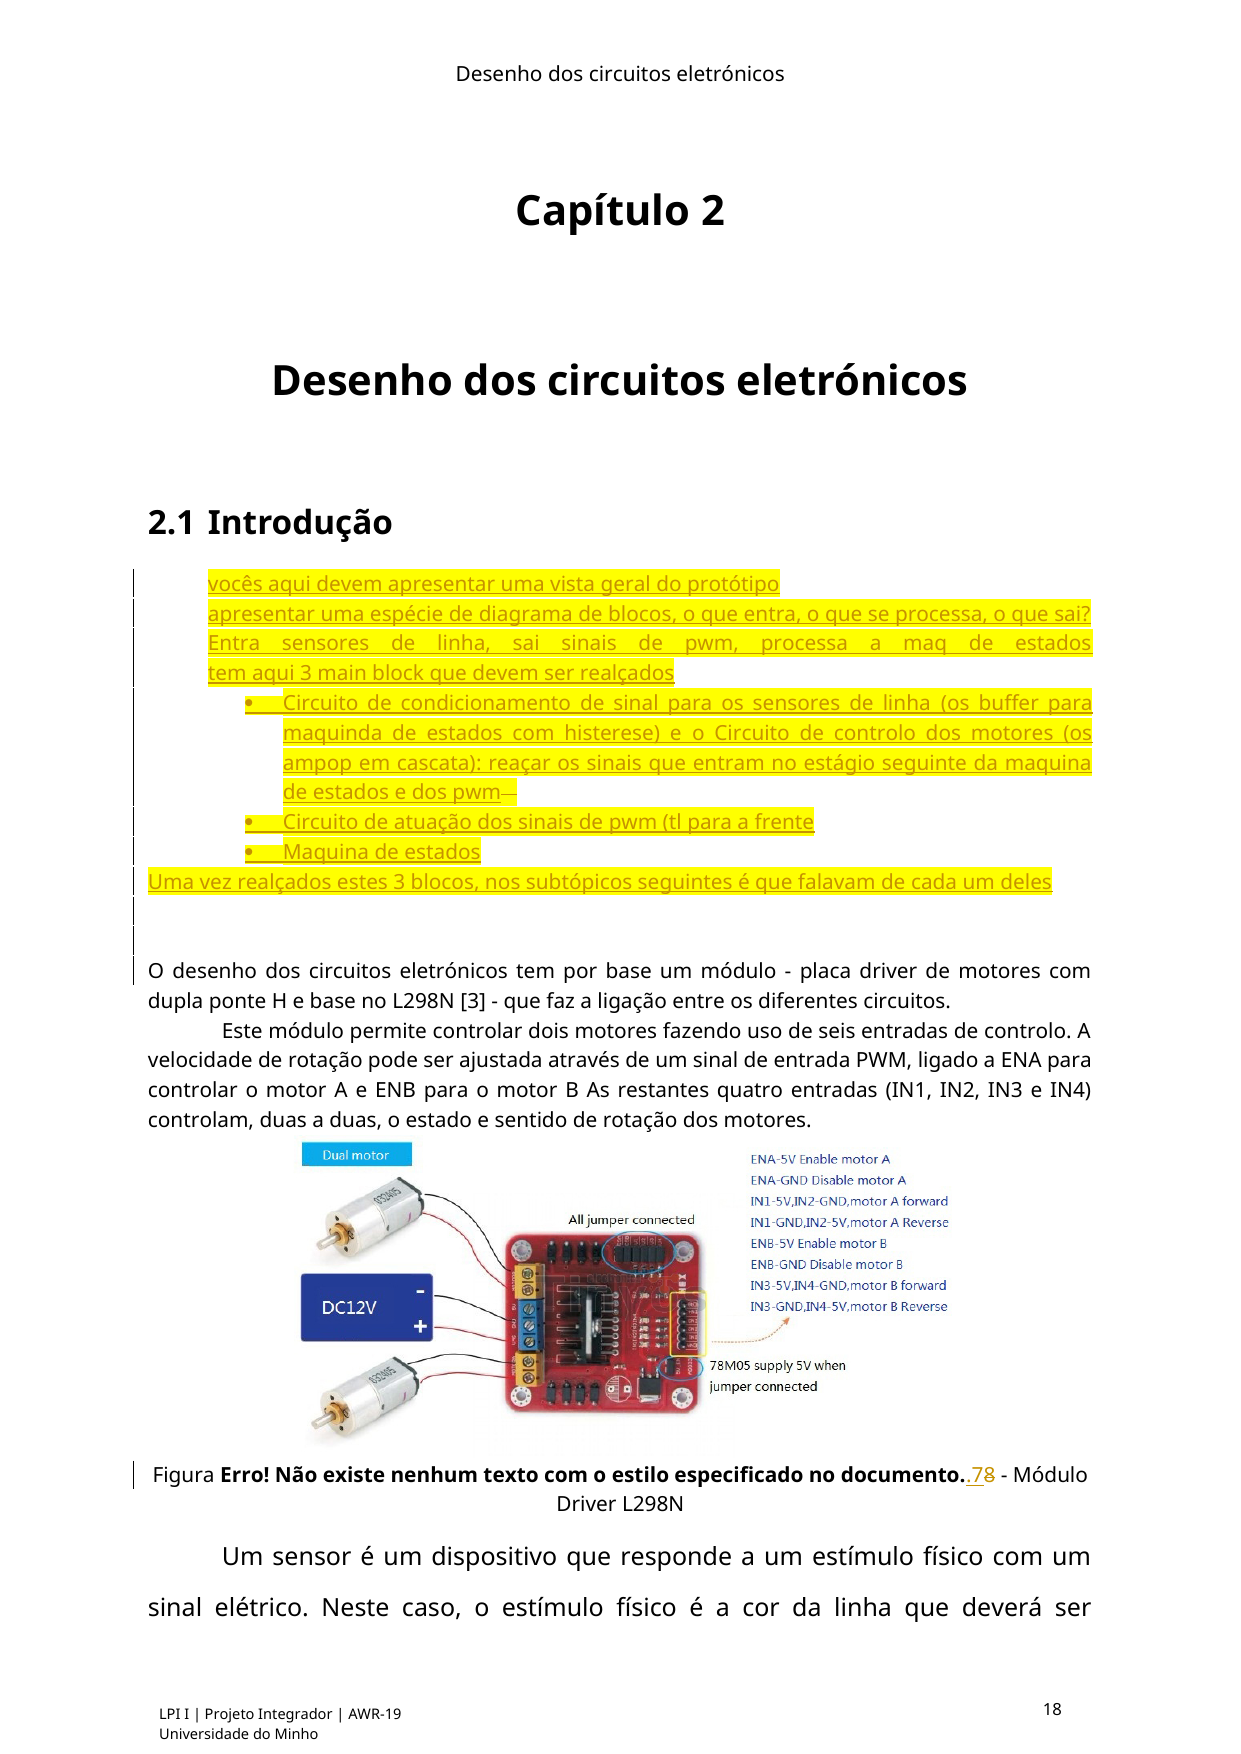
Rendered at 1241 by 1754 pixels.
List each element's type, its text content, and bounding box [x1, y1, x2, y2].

text Introdução [148, 498, 1092, 544]
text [148, 1538, 1092, 1623]
text Este módulo permite controlar dois motores fazendo uso de seis entradas de controlo. A velocidade de rotação pode ser ajustada através de um sinal de entrada PWM, ligado a ENA para controlar o motor A e ENB para o motor B As restantes quatro entradas (IN1, IN2, IN3 e IN4) controlam, duas a duas, o estado e sentido de rotação dos motores. [148, 1016, 1092, 1133]
text Figura Erro! Não existe nenhum texto com o estilo especificado no documento. - Módulo Driver L298N [148, 1461, 1092, 1517]
text O desenho dos circuitos eletrónicos tem por base um módulo - placa driver de motores com dupla ponte H e base no L298N - que faz a ligação entre os diferentes circuitos. [148, 956, 1092, 1014]
text Desenho dos circuitos eletrónicos [148, 181, 1092, 408]
